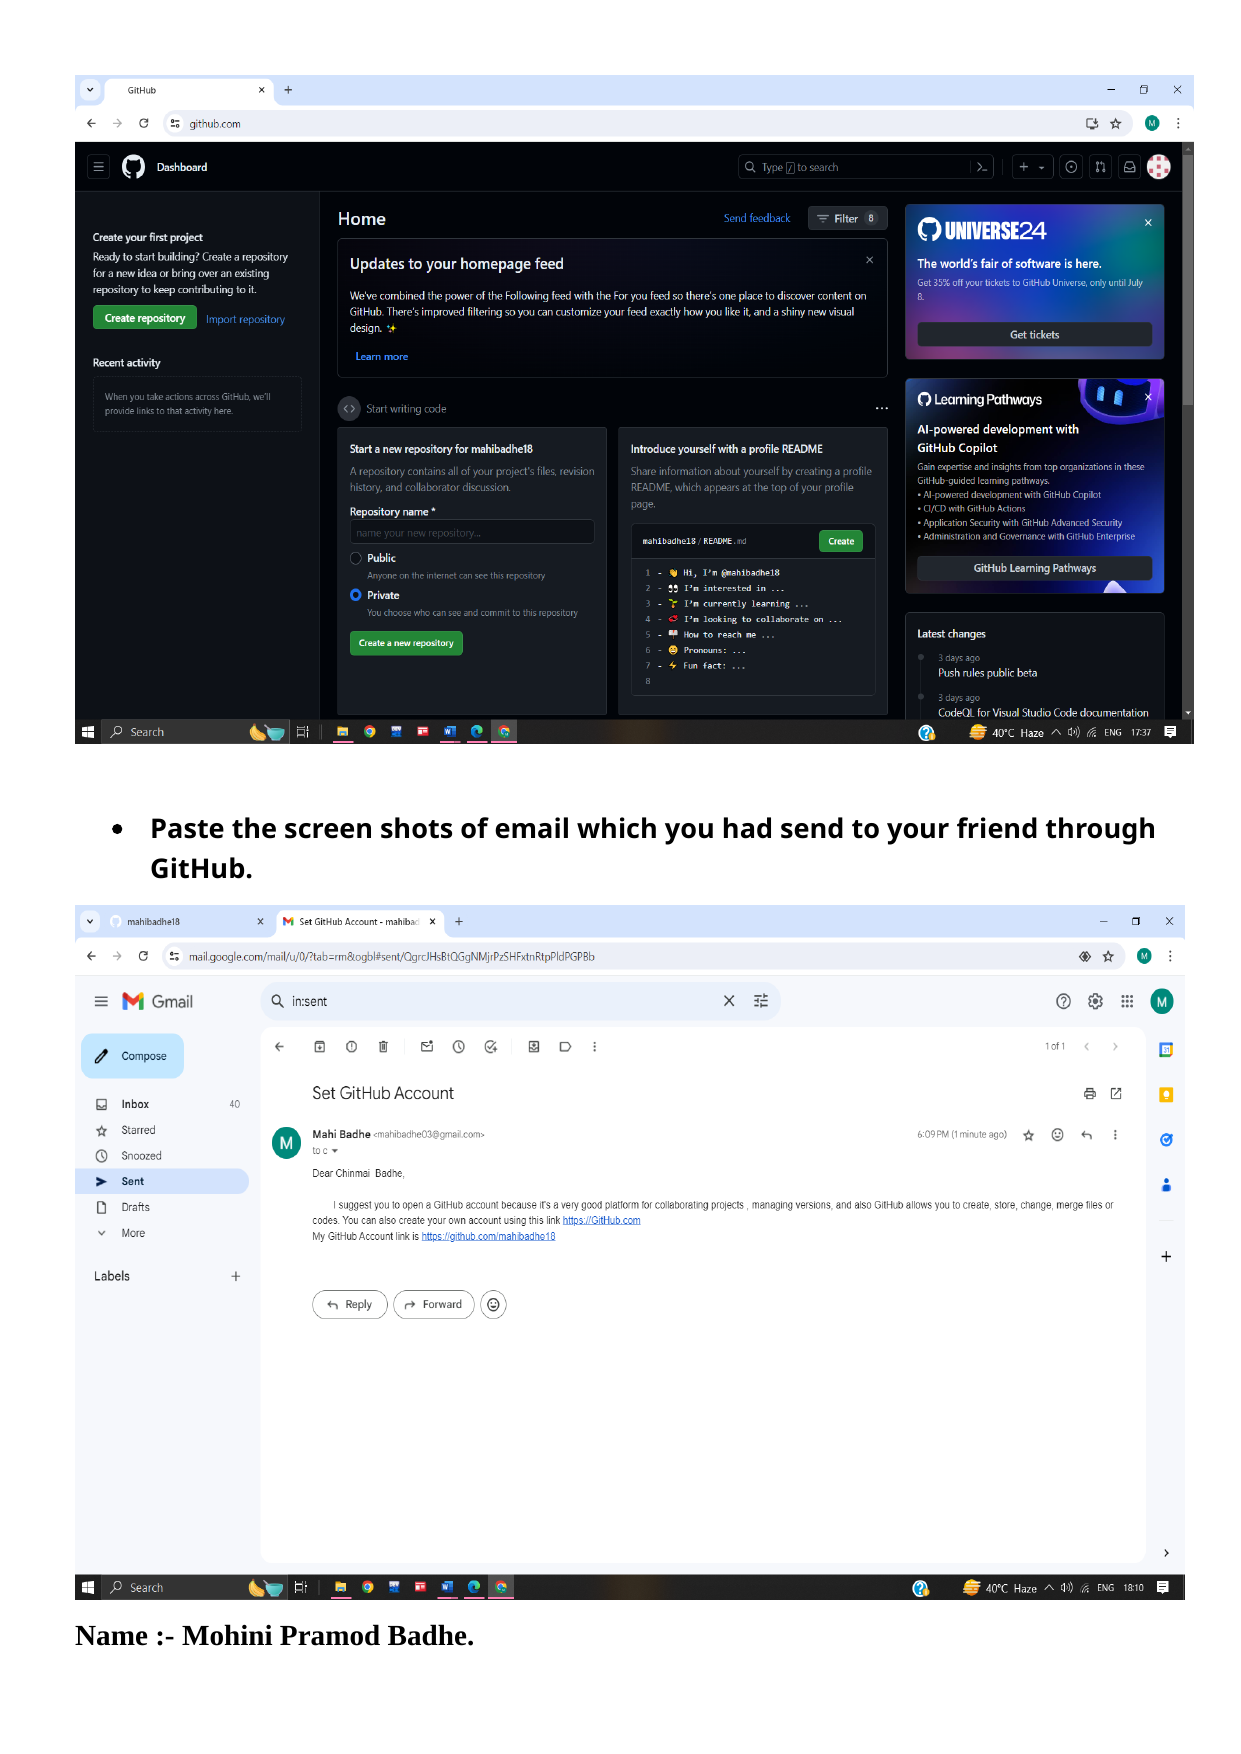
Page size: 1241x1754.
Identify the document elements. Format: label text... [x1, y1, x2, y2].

text Name :- Mohini Pramod Badhe. [75, 1618, 1165, 1652]
picture [75, 905, 1185, 1600]
picture [75, 75, 1194, 744]
list Paste the screen shots of email which you had send to your friend through GitHub. [112, 809, 1165, 886]
